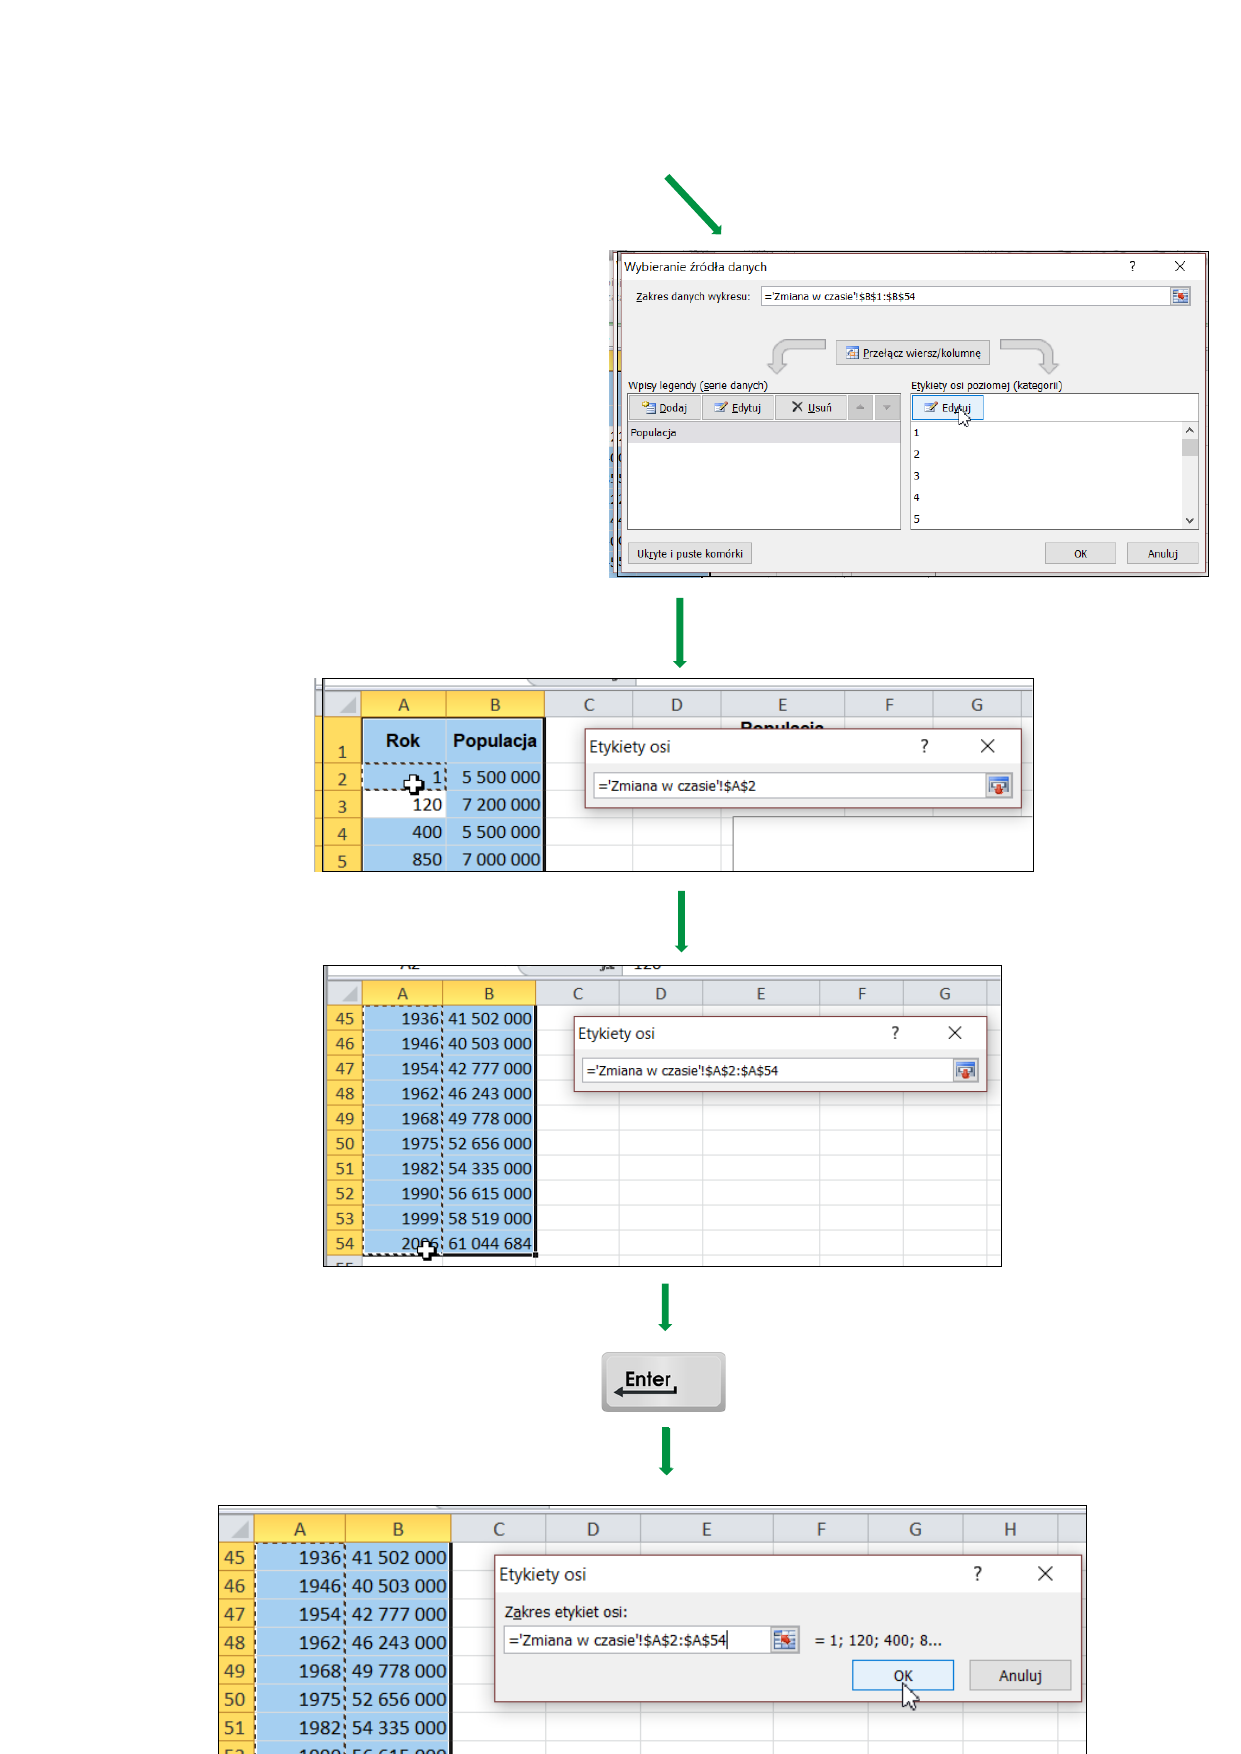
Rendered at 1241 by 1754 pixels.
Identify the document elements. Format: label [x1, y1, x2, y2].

picture [219, 1506, 1086, 1754]
picture [323, 679, 1033, 871]
picture [609, 250, 1201, 578]
picture [601, 1352, 726, 1412]
picture [618, 252, 1208, 576]
picture [324, 966, 1001, 1266]
picture [314, 678, 322, 872]
